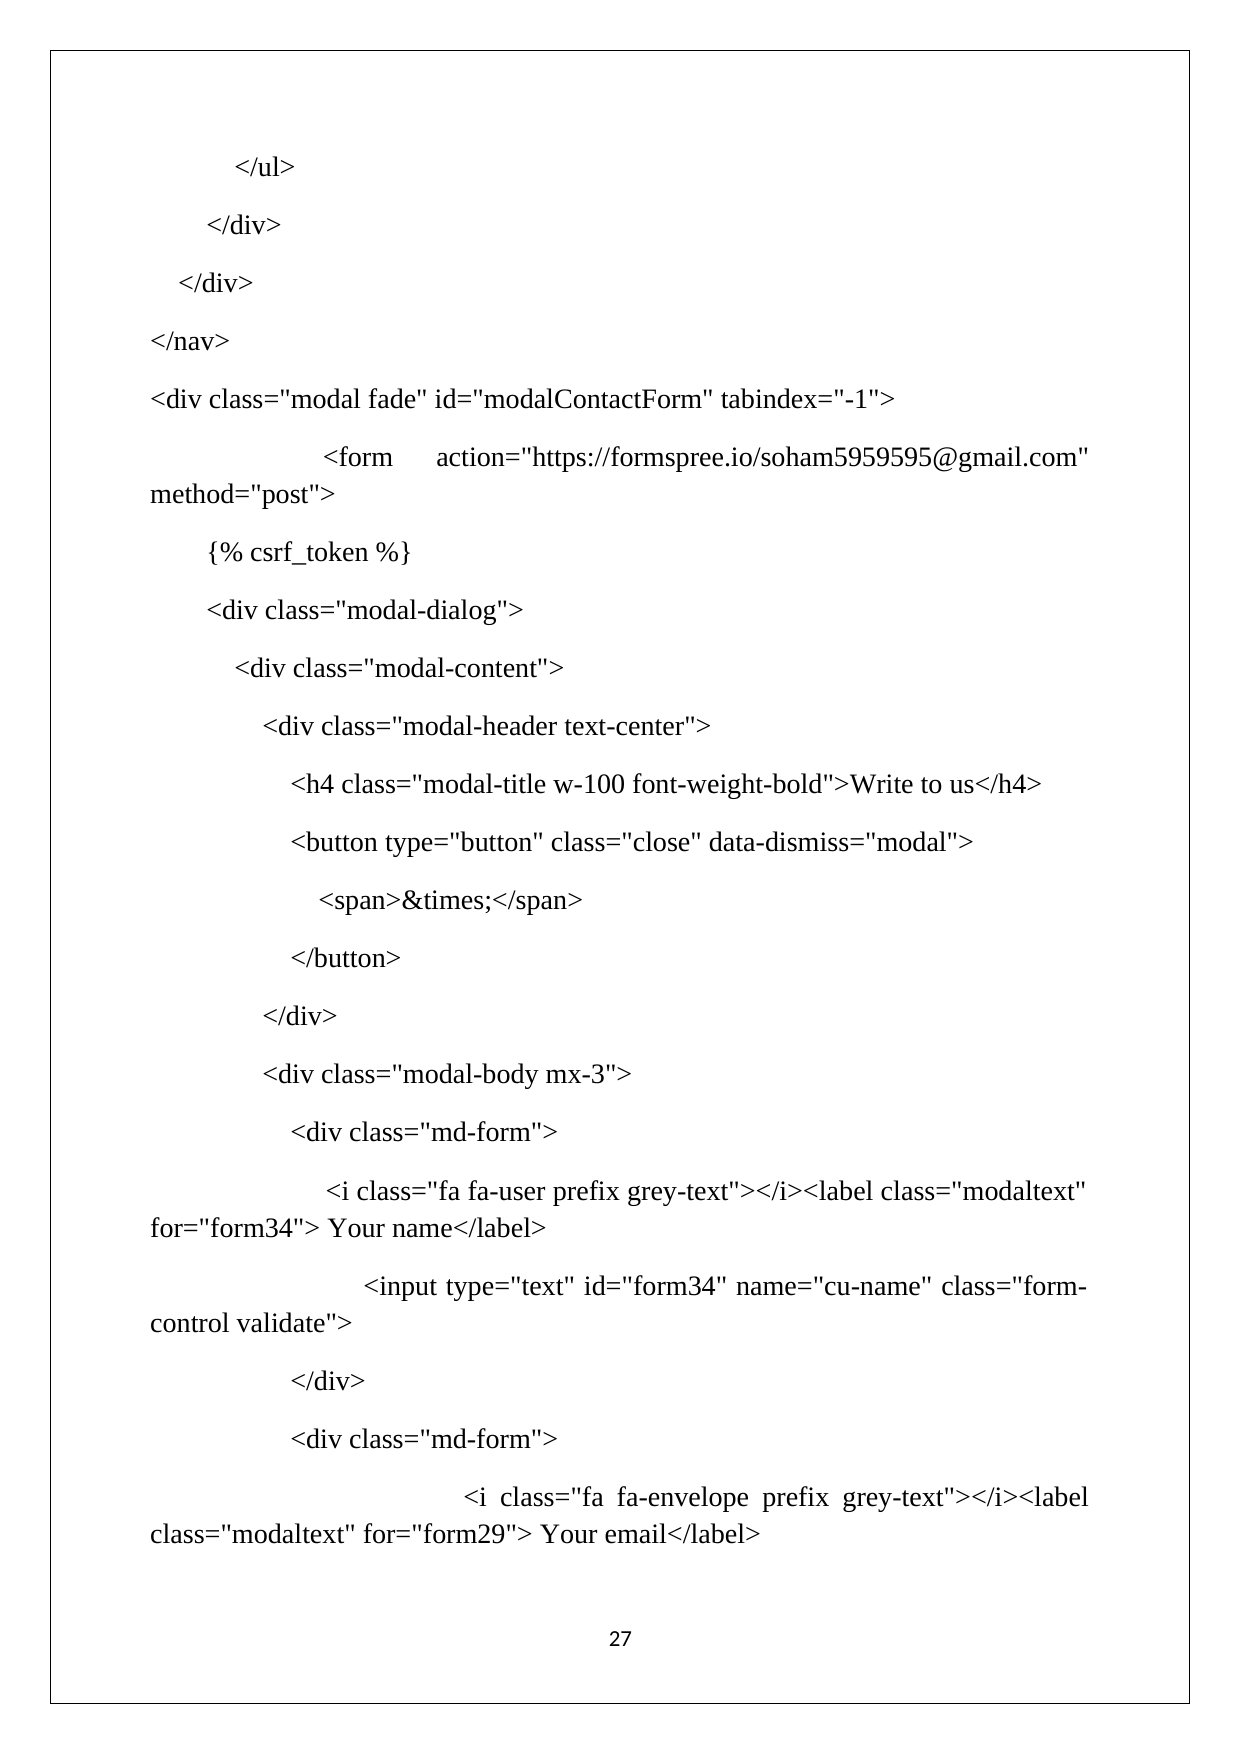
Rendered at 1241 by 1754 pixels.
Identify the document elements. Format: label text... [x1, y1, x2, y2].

text <div class="modal-body mx-3"> [150, 1057, 1090, 1090]
text <div class="modal-content"> [150, 651, 1090, 684]
text <div class="modal fade" id="modalContactForm" tabindex="-1"> [150, 382, 1090, 414]
text </div> [150, 1364, 1090, 1396]
text <div class="modal-dialog"> [150, 593, 1090, 626]
text <span>&times;</span> [150, 883, 1090, 916]
text <div class="modal-header text-center"> [150, 709, 1090, 742]
text <div class="md-form"> [150, 1422, 1090, 1454]
text <button type="button" class="close" data-dismiss="modal"> [150, 825, 1090, 858]
text <form action="https://formspree.io/soham5959595@gmail.com" method="post"> [150, 440, 1090, 510]
text </div> [150, 208, 1090, 240]
text <input type="text" id="form34" name="cu-name" class="form-control validate"> [150, 1269, 1090, 1338]
text <h4 class="modal-title w-100 font-weight-bold">Write to us</h4> [150, 767, 1090, 800]
text <div class="md-form"> [150, 1116, 1090, 1148]
text {% csrf_token %} [150, 535, 1090, 568]
text </nav> [150, 324, 1090, 356]
text </button> [150, 941, 1090, 974]
text </div> [150, 266, 1090, 298]
text </ul> [150, 150, 1090, 182]
text </div> [150, 999, 1090, 1032]
text <i class="fa fa-user prefix grey-text"></i><label class="modaltext" for="form34"> Your name</label> [150, 1173, 1090, 1243]
text <i class="fa fa-envelope prefix grey-text"></i><label class="modaltext" for="form29"> Your email</label> [150, 1480, 1090, 1549]
